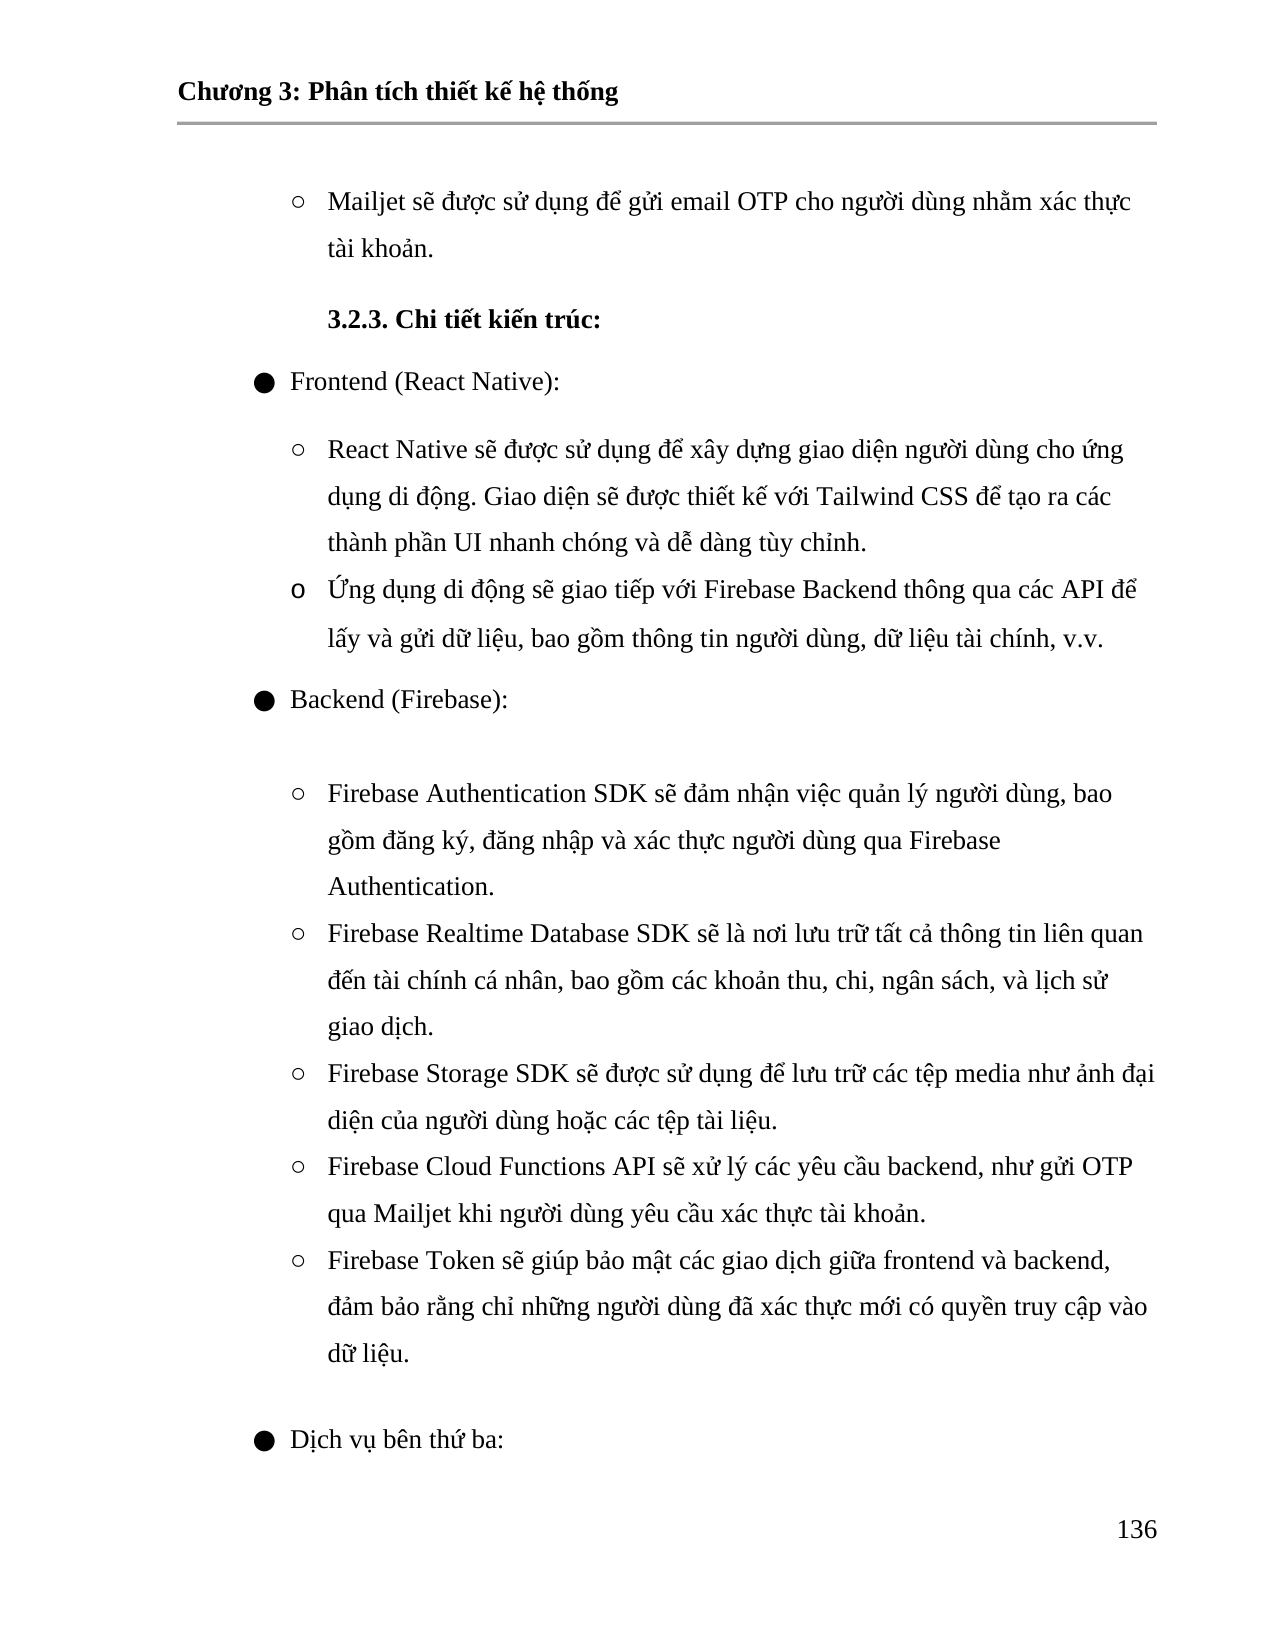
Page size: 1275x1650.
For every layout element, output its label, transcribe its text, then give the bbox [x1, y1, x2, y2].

list Ứng dụng di động sẽ giao tiếp với Firebase Backend thông qua các API để lấy và gửi dữ liệu, bao gồm thông tin người dùng, dữ liệu tài chính, v.v. [290, 573, 1157, 653]
list Mailjet sẽ được sử dụng để gửi email OTP cho người dùng nhằm xác thực tài khoản. [290, 185, 1157, 263]
list Firebase Storage SDK sẽ được sử dụng để lưu trữ các tệp media như ảnh đại diện của người dùng hoặc các tệp tài liệu. [290, 1057, 1157, 1135]
list Frontend (React Native): [252, 350, 1157, 406]
list React Native sẽ được sử dụng để xây dựng giao diện người dùng cho ứng dụng di động. Giao diện sẽ được thiết kế với Tailwind CSS để tạo ra các thành phần UI nhanh chóng và dễ dàng tùy chỉnh. [290, 433, 1157, 558]
list Firebase Realtime Database SDK sẽ là nơi lưu trữ tất cả thông tin liên quan đến tài chính cá nhân, bao gồm các khoản thu, chi, ngân sách, và lịch sử giao dịch. [290, 917, 1157, 1042]
subtitle 3.2.3. Chi tiết kiến trúc: [252, 303, 1157, 334]
list Firebase Cloud Functions API sẽ xử lý các yêu cầu backend, như gửi OTP qua Mailjet khi người dùng yêu cầu xác thực tài khoản. [290, 1150, 1157, 1228]
list Backend (Firebase): [252, 669, 1157, 724]
list Firebase Token sẽ giúp bảo mật các giao dịch giữa frontend và backend, đảm bảo rằng chỉ những người dùng đã xác thực mới có quyền truy cập vào dữ liệu. [290, 1244, 1157, 1368]
list Firebase Authentication SDK sẽ đảm nhận việc quản lý người dùng, bao gồm đăng ký, đăng nhập và xác thực người dùng qua Firebase Authentication. [290, 777, 1157, 902]
list Dịch vụ bên thứ ba: [252, 1409, 1157, 1464]
